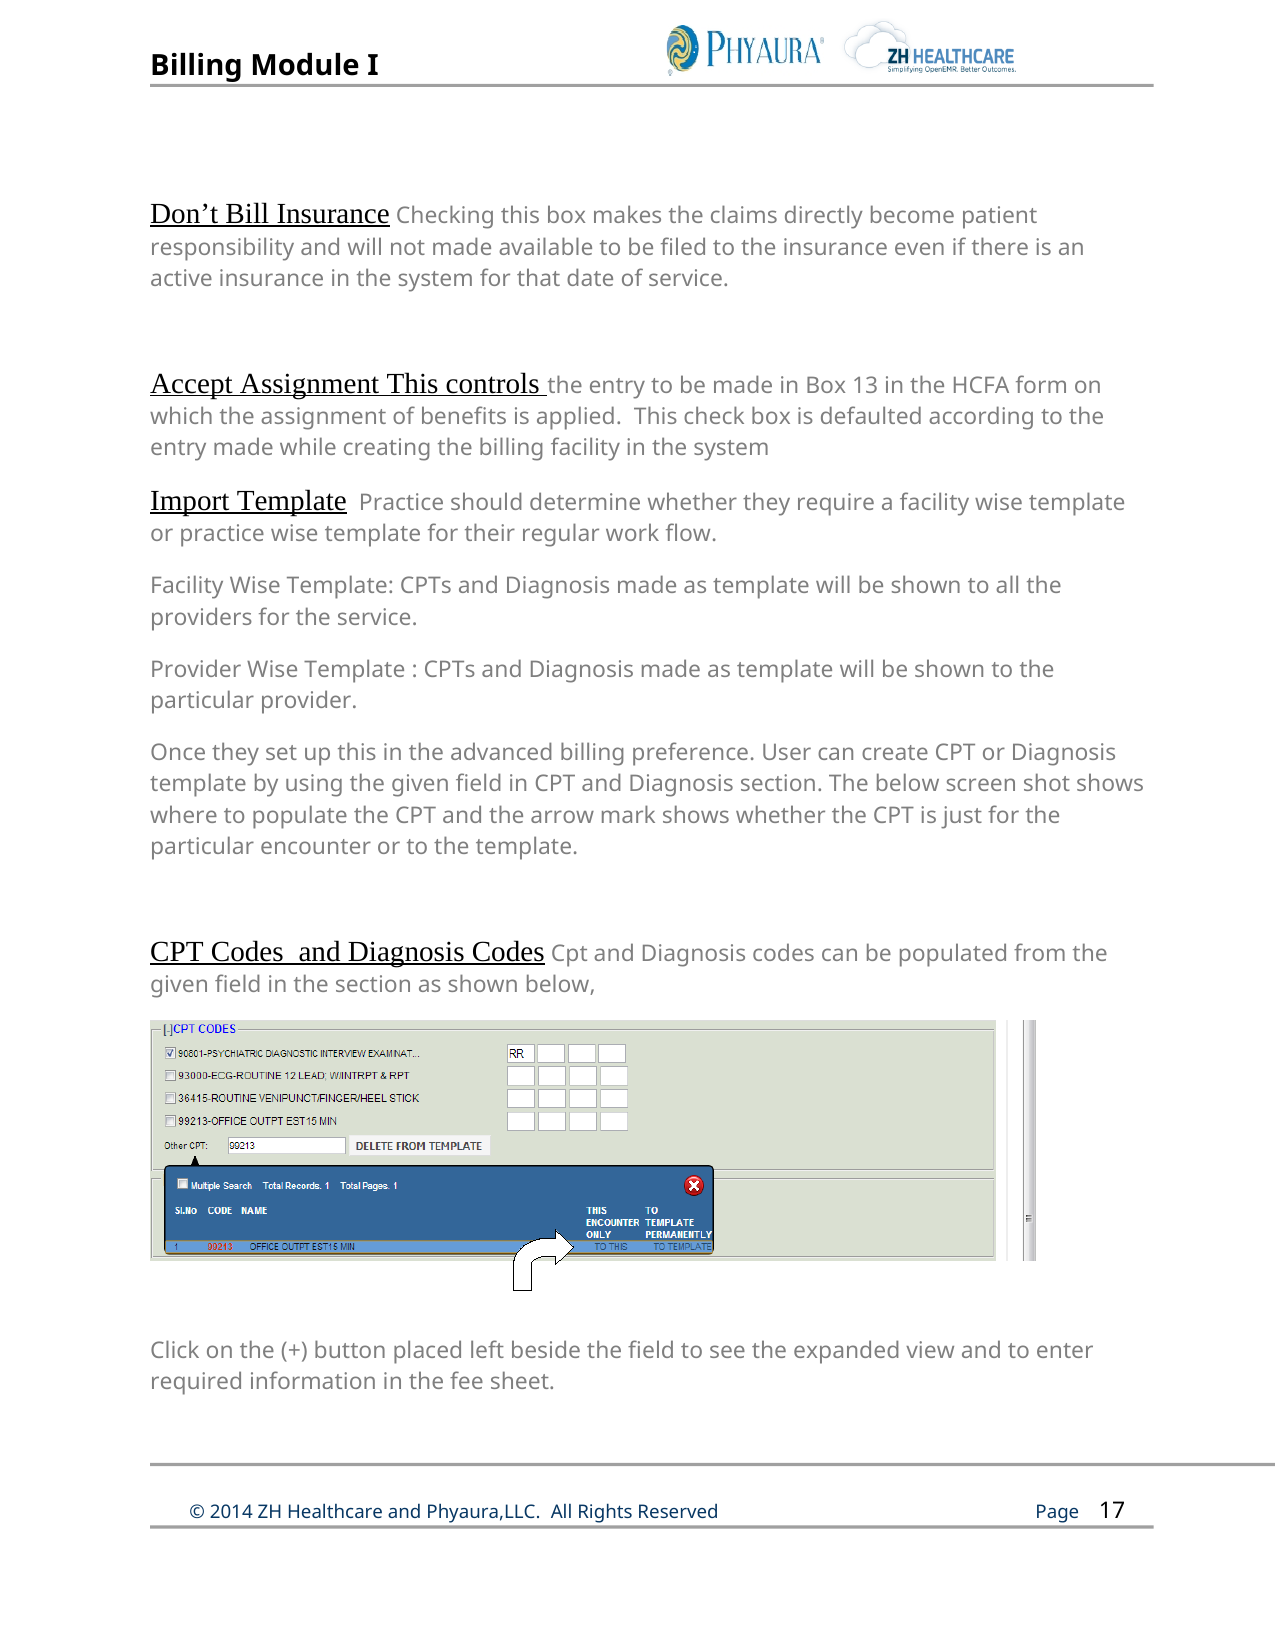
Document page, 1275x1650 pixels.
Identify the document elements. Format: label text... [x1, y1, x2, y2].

text Provider Wise Template : CPTs and Diagnosis made as template will be shown to the particular provider. [150, 653, 1153, 715]
picture [534, 1257, 555, 1261]
text Once they set up this in the advanced billing preference. User can create CPT or Diagnosis template by using the given field in CPT and Diagnosis section. The below screen shot shows where to populate the CPT and the arrow mark shows whether the CPT is just for the particular encounter or to the template. [150, 736, 1153, 861]
picture [839, 18, 1019, 76]
picture [150, 1020, 1036, 1261]
text Facility Wise Template: CPTs and Diagnosis made as template will be shown to all the providers for the service. [150, 569, 1153, 632]
text Don’t Bill Insurance Checking this box makes the claims directly become patient responsibility and will not made available to be filed to the insurance even if there is an active insurance in the system for that date of service. [150, 196, 1153, 293]
text Click on the (+) button placed left beside the field to see the expanded view and to enter required information in the fee sheet. [150, 1334, 1153, 1396]
picture [666, 25, 824, 76]
text Import Template Practice should determine whether they require a facility wise template or practice wise template for their regular work flow. [150, 483, 1153, 548]
text Accept Assignment This controls the entry to be made in Box 13 in the HCFA form on which the assignment of benefits is applied. This check box is defaulted according to the entry made while creating the billing facility in the system [150, 366, 1153, 462]
text CPT Codes and Diagnosis Codes Cpt and Diagnosis codes can be populated from the given field in the section as shown below, [150, 934, 1153, 999]
